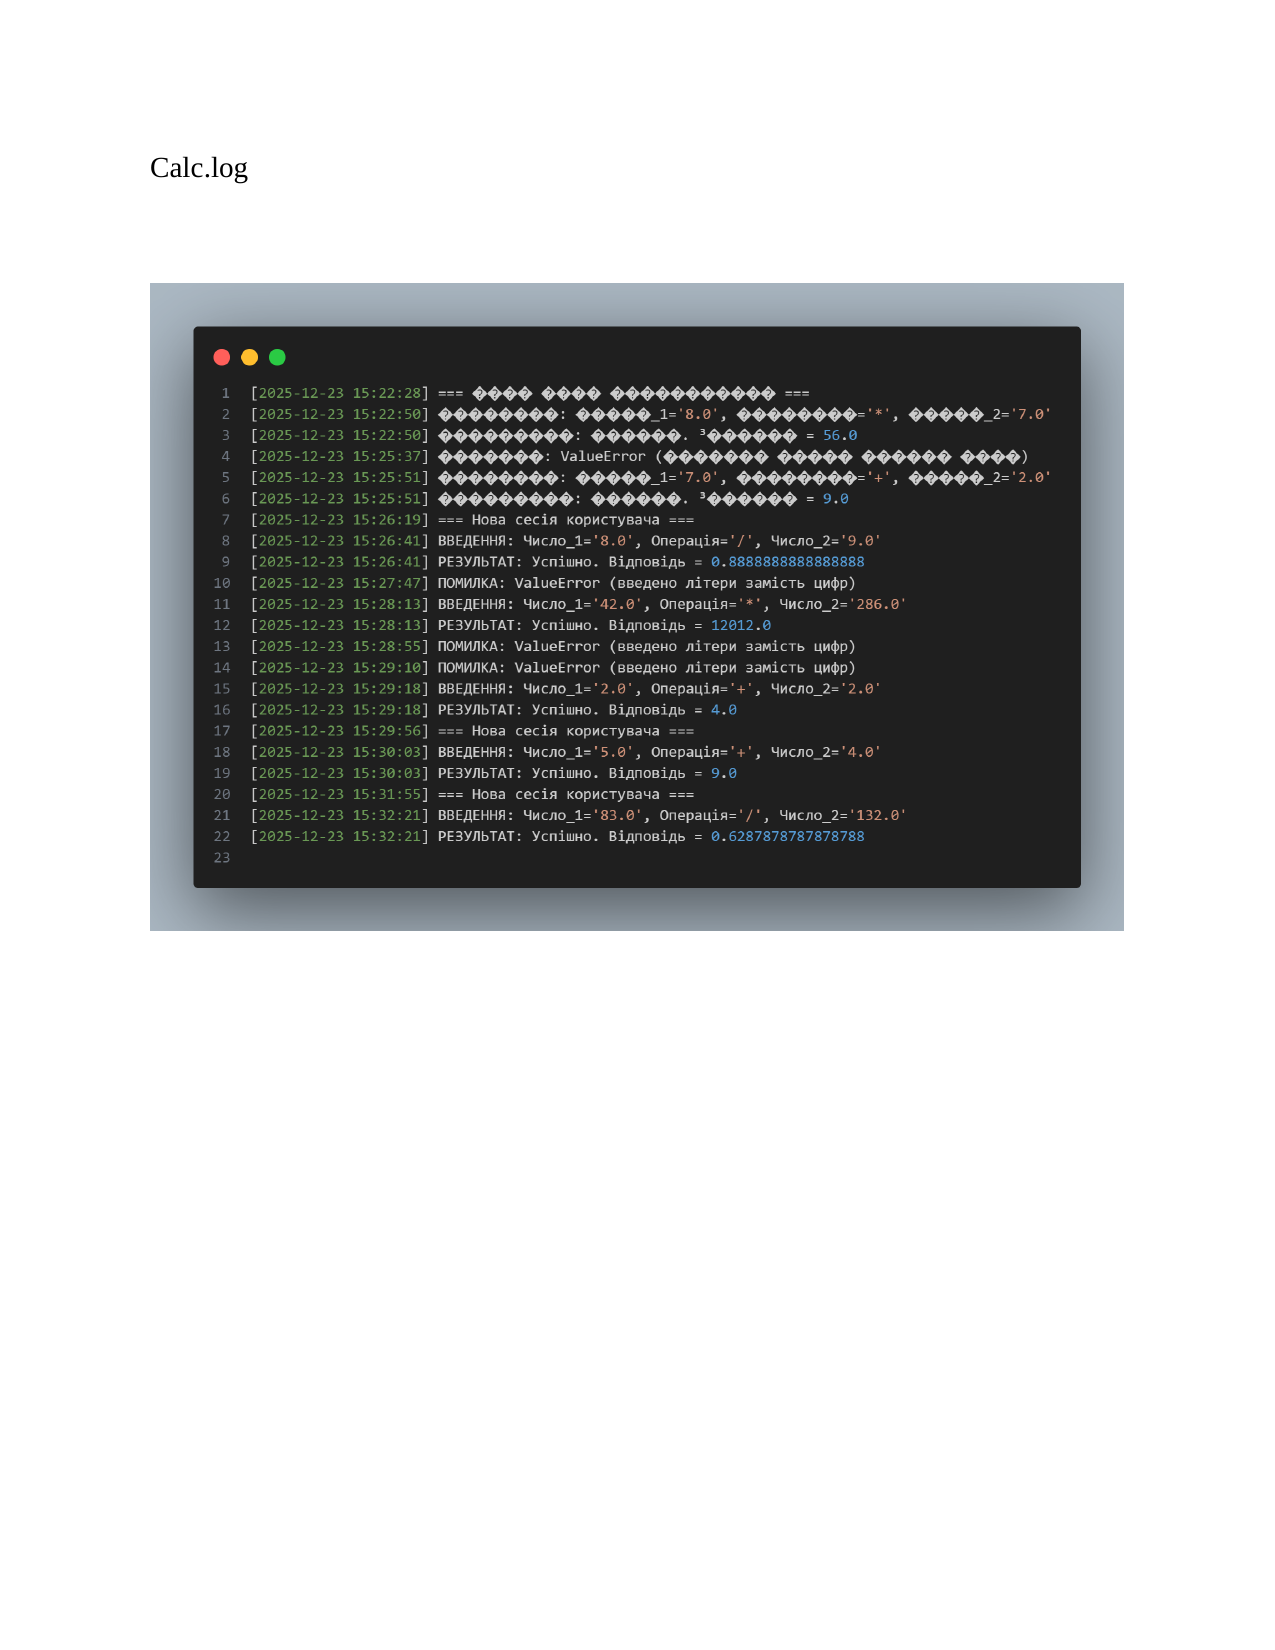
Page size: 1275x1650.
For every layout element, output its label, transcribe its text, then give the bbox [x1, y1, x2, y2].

text Calc.log [150, 150, 1125, 183]
picture [150, 283, 1124, 931]
